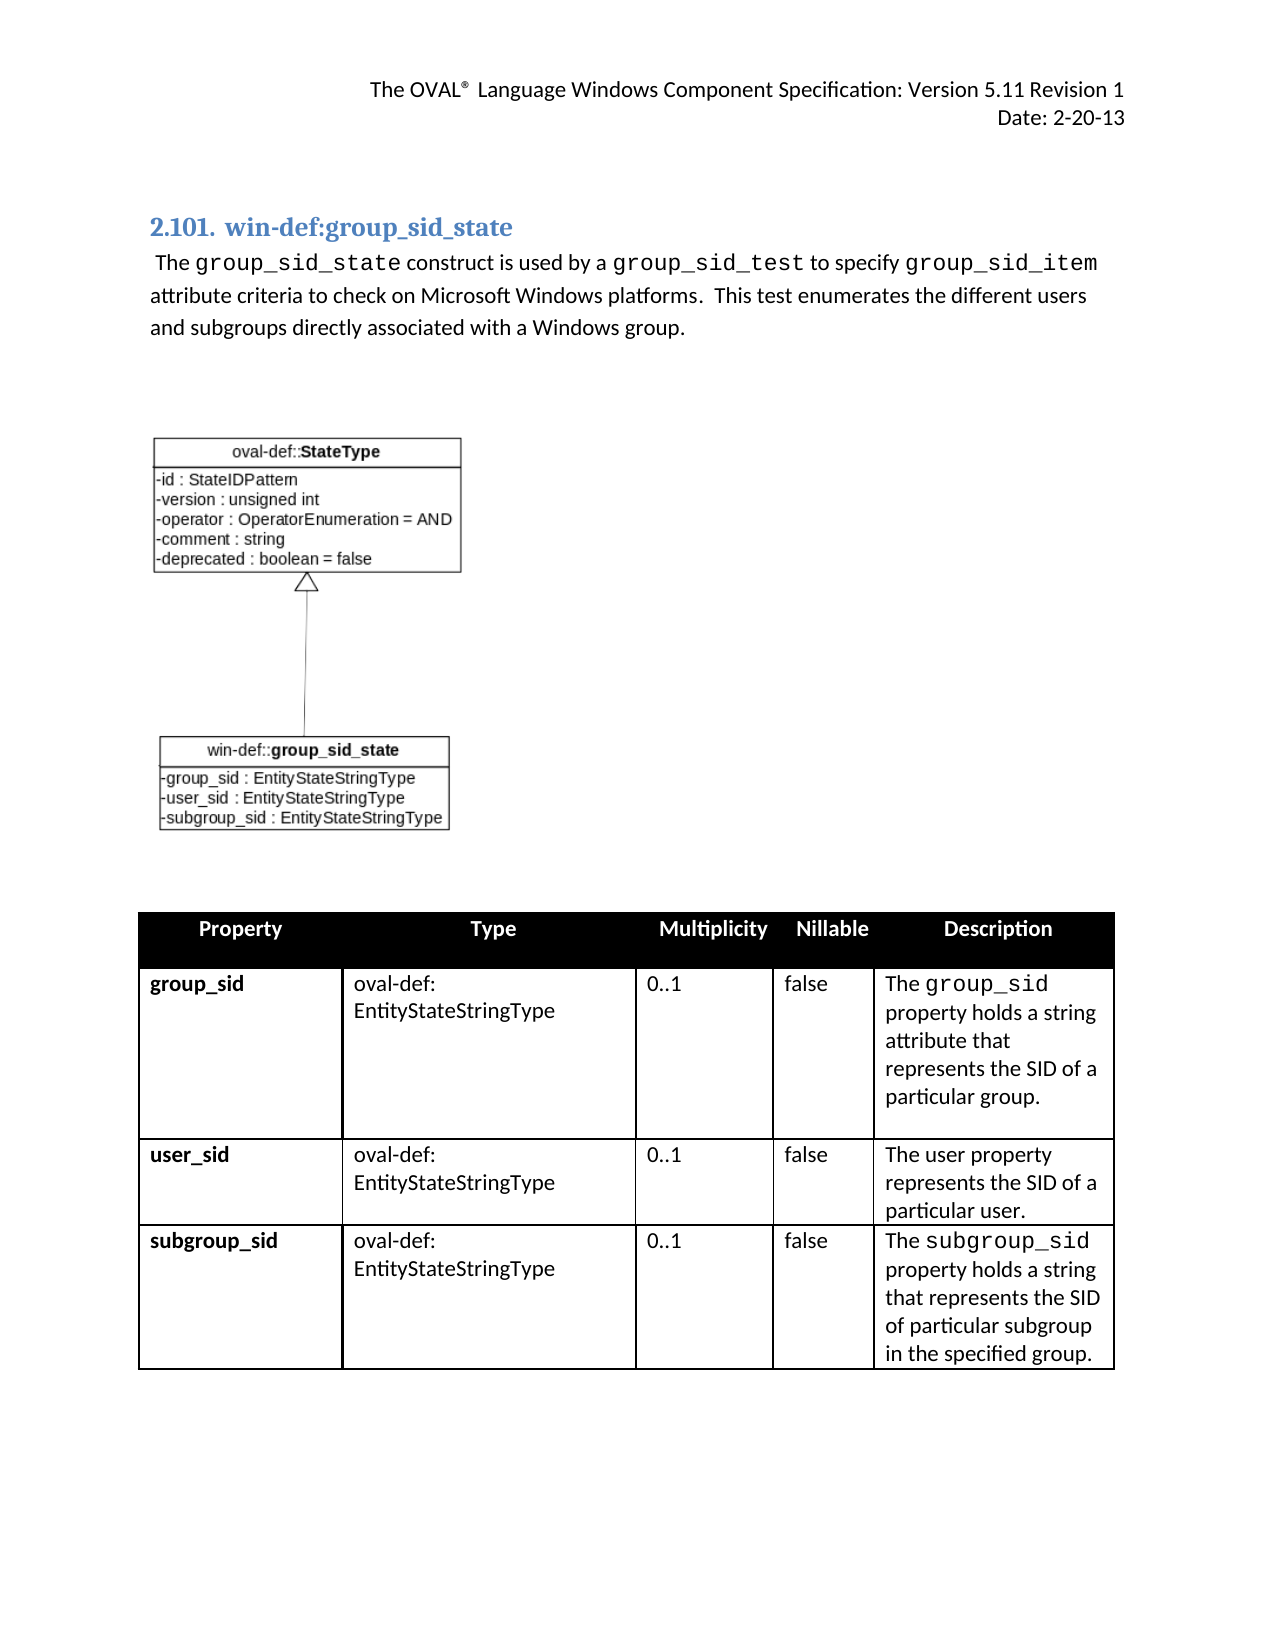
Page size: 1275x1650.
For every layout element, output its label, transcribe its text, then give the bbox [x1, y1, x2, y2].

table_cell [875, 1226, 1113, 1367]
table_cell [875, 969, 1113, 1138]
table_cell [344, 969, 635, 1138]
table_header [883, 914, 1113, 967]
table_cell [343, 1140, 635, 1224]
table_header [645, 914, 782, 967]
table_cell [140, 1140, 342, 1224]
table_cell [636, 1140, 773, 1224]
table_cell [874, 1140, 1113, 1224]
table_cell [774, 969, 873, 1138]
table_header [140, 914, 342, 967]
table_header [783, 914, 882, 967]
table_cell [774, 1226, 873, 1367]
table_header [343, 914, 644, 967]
subtitle win-def:group_sid_state [150, 212, 1125, 243]
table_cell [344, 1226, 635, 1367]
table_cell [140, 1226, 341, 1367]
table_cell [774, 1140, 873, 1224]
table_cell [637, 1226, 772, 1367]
text The group_sid_state construct is used by a group_sid_test to specify group_sid_item attribute criteria to check on Microsoft Windows platforms. This test enumerates the different users and subgroups directly associated with a Windows group. [150, 248, 1125, 341]
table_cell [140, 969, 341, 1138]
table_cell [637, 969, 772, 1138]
